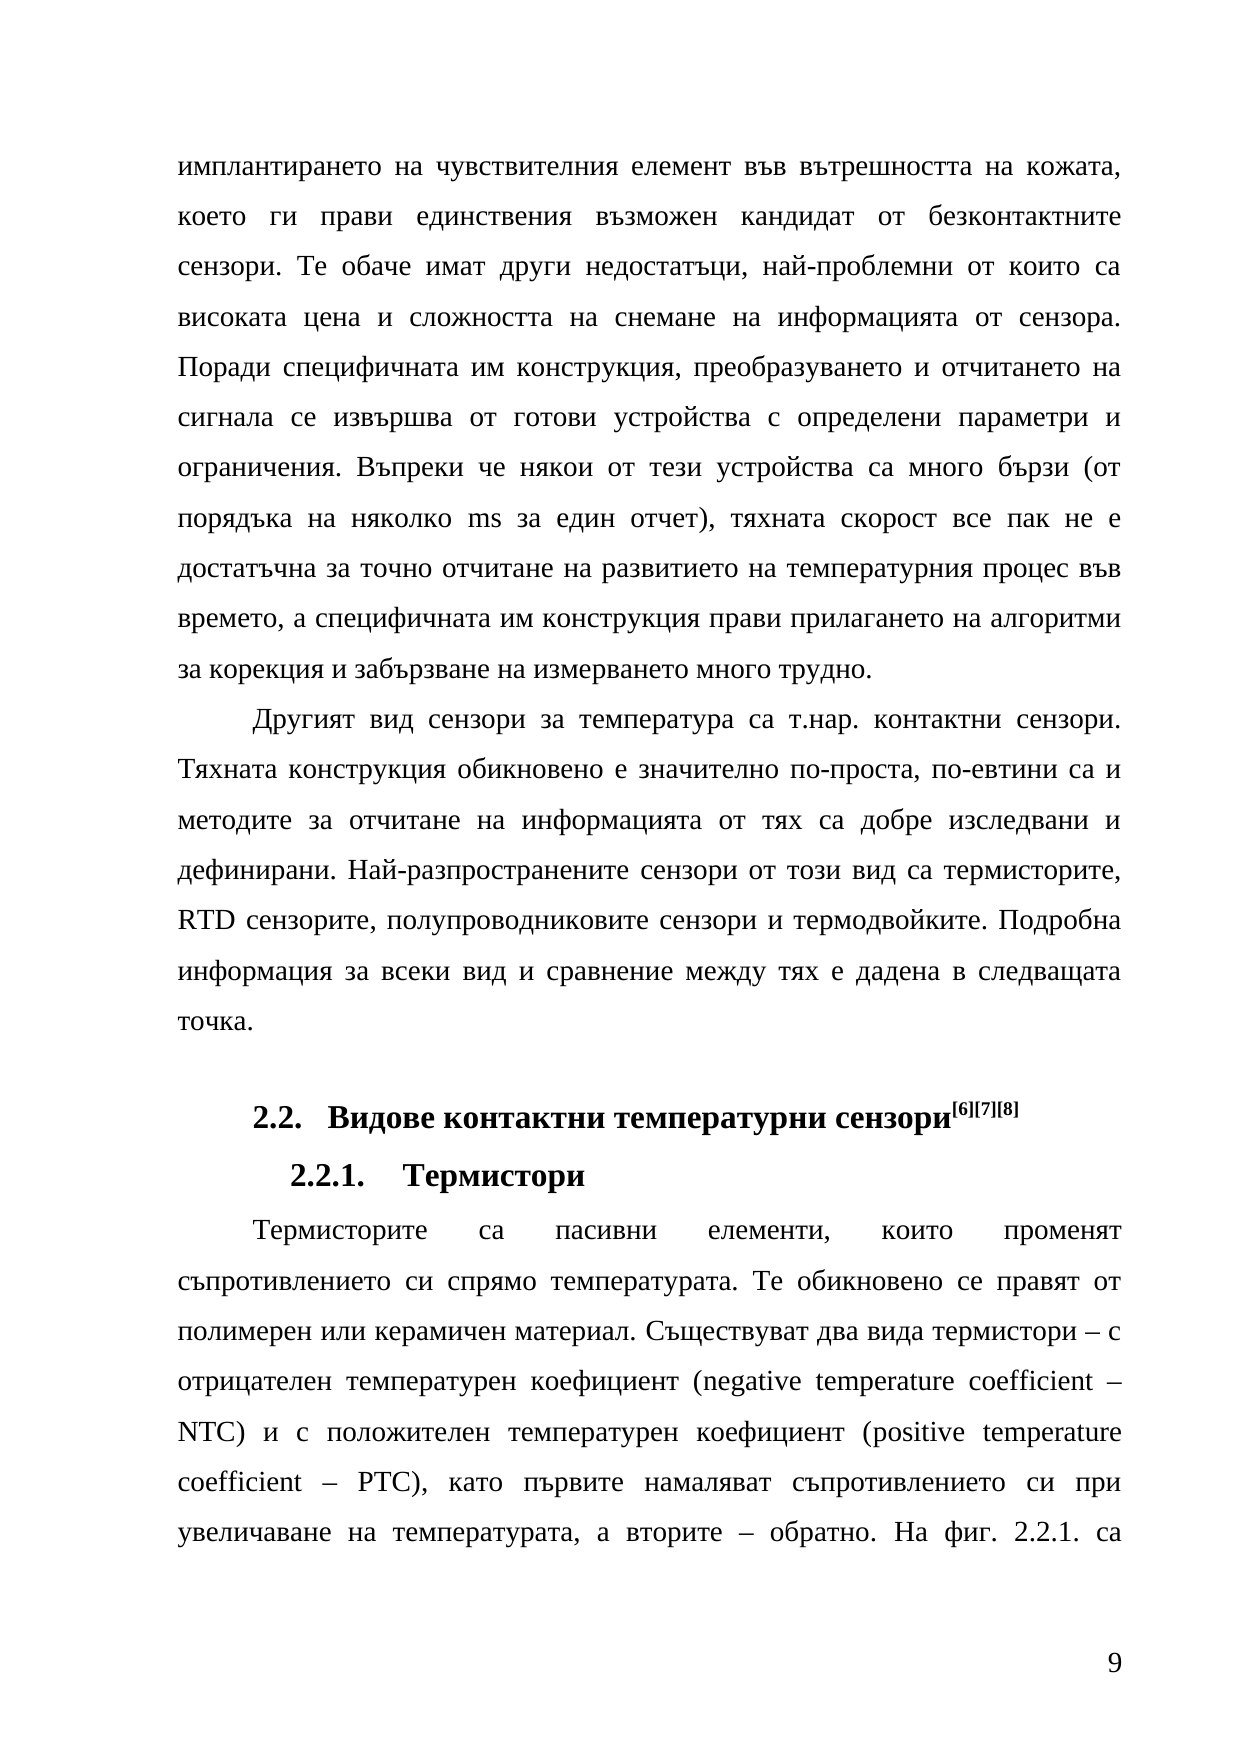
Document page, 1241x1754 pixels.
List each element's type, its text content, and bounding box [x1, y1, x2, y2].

text Другият вид сензори за температура са т.нар. контактни сензори. Тяхната конструкция обикновено е значително по-проста, по-евтини са и методите за отчитане на информацията от тях са добре изследвани и дефинирани. Най-разпространените сензори от този вид са термисторите, RTD сензорите, полупроводниковите сензори и термодвойките. Подробна информация за всеки вид и сравнение между тях е дадена в следващата точка. [177, 701, 1122, 1037]
subtitle Термистори [252, 1155, 1122, 1193]
subtitle Видове контактни температурни сензори[6][7][8] [252, 1097, 1122, 1136]
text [177, 1212, 1122, 1548]
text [177, 148, 1122, 684]
